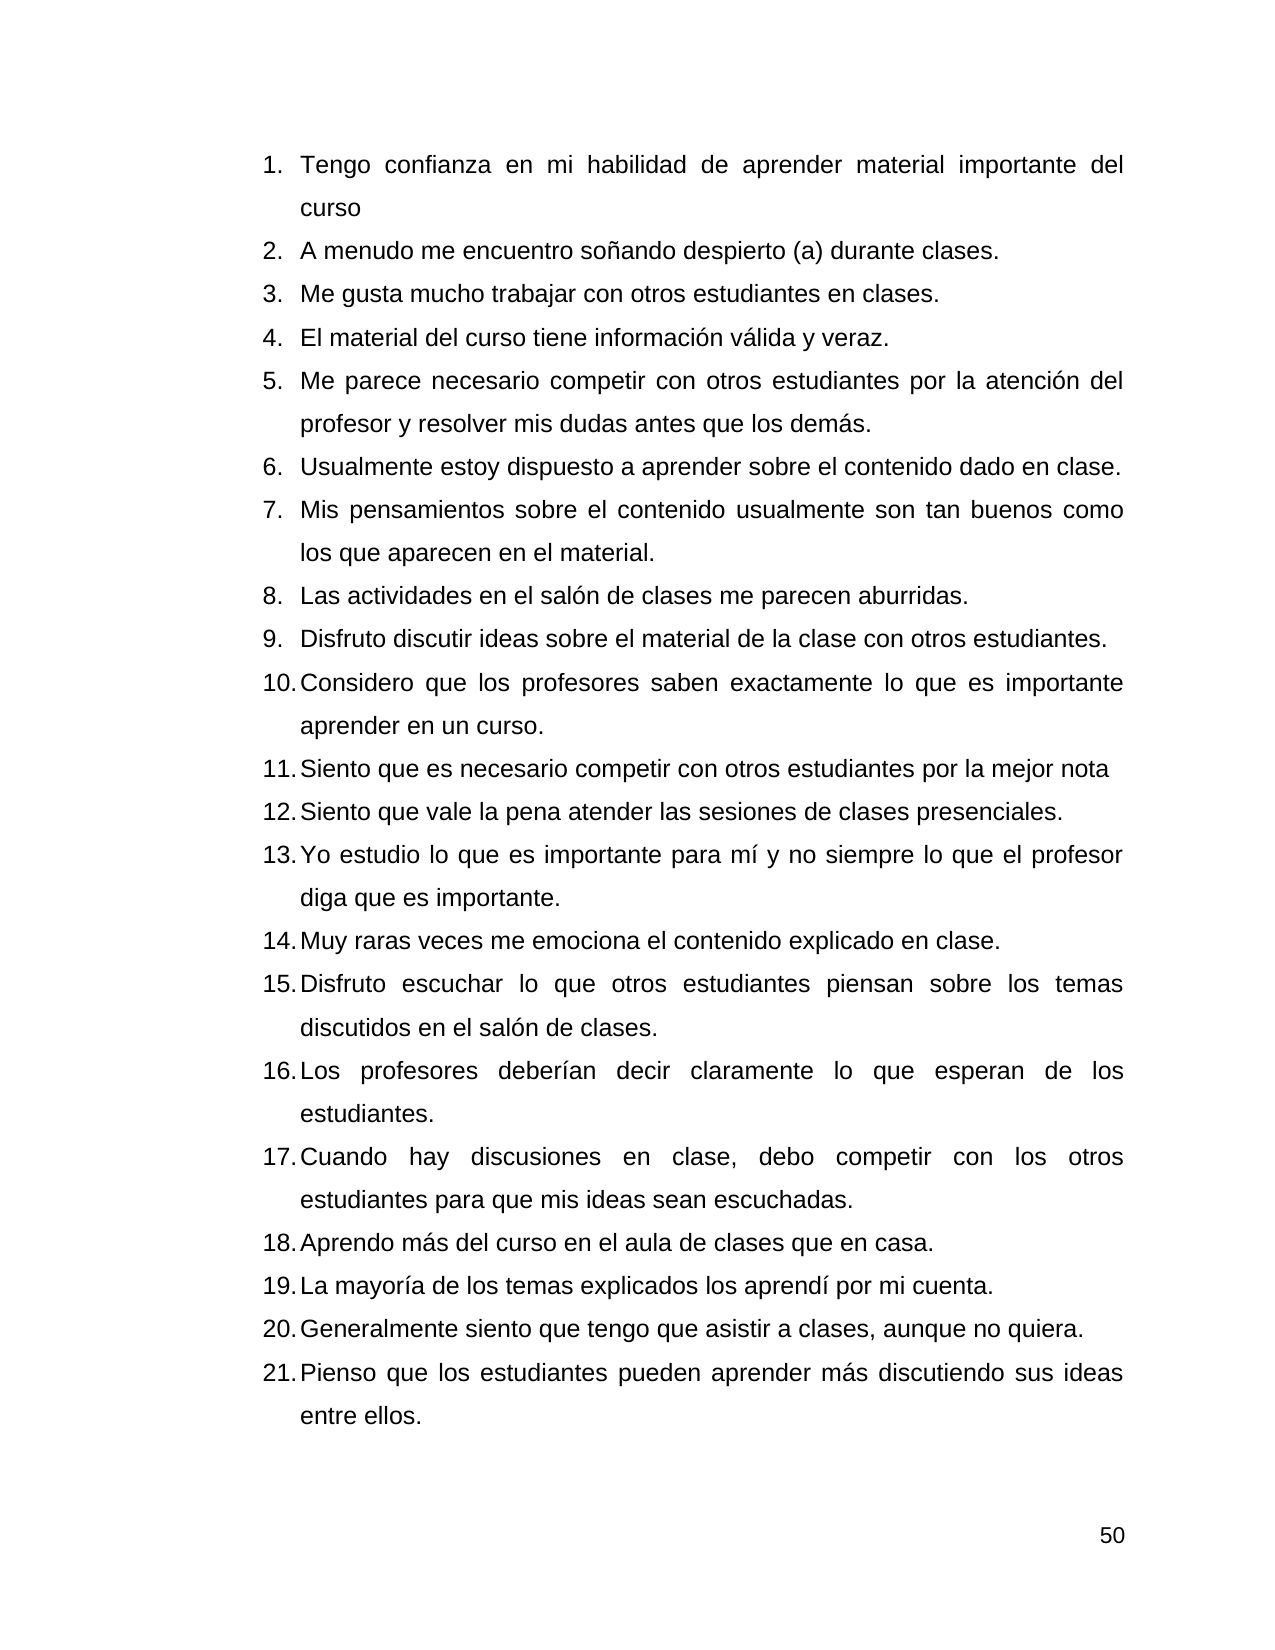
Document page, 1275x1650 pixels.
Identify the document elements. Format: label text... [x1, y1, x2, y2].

list Tengo confianza en mi habilidad de aprender material importante del curso [262, 150, 1125, 222]
list Me gusta mucho trabajar con otros estudiantes en clases. [262, 279, 1125, 308]
list El material del curso tiene información válida y veraz. [262, 322, 1125, 351]
list Disfruto discutir ideas sobre el material de la clase con otros estudiantes. [262, 624, 1125, 653]
list Generalmente siento que tengo que asistir a clases, aunque no quiera. [262, 1314, 1125, 1343]
list Siento que es necesario competir con otros estudiantes por la mejor nota [262, 754, 1125, 782]
list Los profesores deberían decir claramente lo que esperan de los estudiantes. [262, 1056, 1125, 1127]
list Disfruto escuchar lo que otros estudiantes piensan sobre los temas discutidos en el salón de clases. [262, 969, 1125, 1041]
list Yo estudio lo que es importante para mí y no siempre lo que el profesor diga que es importante. [262, 840, 1125, 912]
list Pienso que los estudiantes pueden aprender más discutiendo sus ideas entre ellos. [262, 1357, 1125, 1429]
list Las actividades en el salón de clases me parecen aburridas. [262, 581, 1125, 610]
list Muy raras veces me emociona el contenido explicado en clase. [262, 926, 1125, 955]
list La mayoría de los temas explicados los aprendí por mi cuenta. [262, 1271, 1125, 1300]
list A menudo me encuentro soñando despierto (a) durante clases. [262, 236, 1125, 265]
list Considero que los profesores saben exactamente lo que es importante aprender en un curso. [262, 667, 1125, 739]
list Siento que vale la pena atender las sesiones de clases presenciales. [262, 797, 1125, 826]
list Mis pensamientos sobre el contenido usualmente son tan buenos como los que aparecen en el material. [262, 495, 1125, 567]
list Cuando hay discusiones en clase, debo competir con los otros estudiantes para que mis ideas sean escuchadas. [262, 1142, 1125, 1214]
list Me parece necesario competir con otros estudiantes por la atención del profesor y resolver mis dudas antes que los demás. [262, 366, 1125, 437]
list Usualmente estoy dispuesto a aprender sobre el contenido dado en clase. [262, 452, 1125, 481]
list Aprendo más del curso en el aula de clases que en casa. [262, 1228, 1125, 1257]
